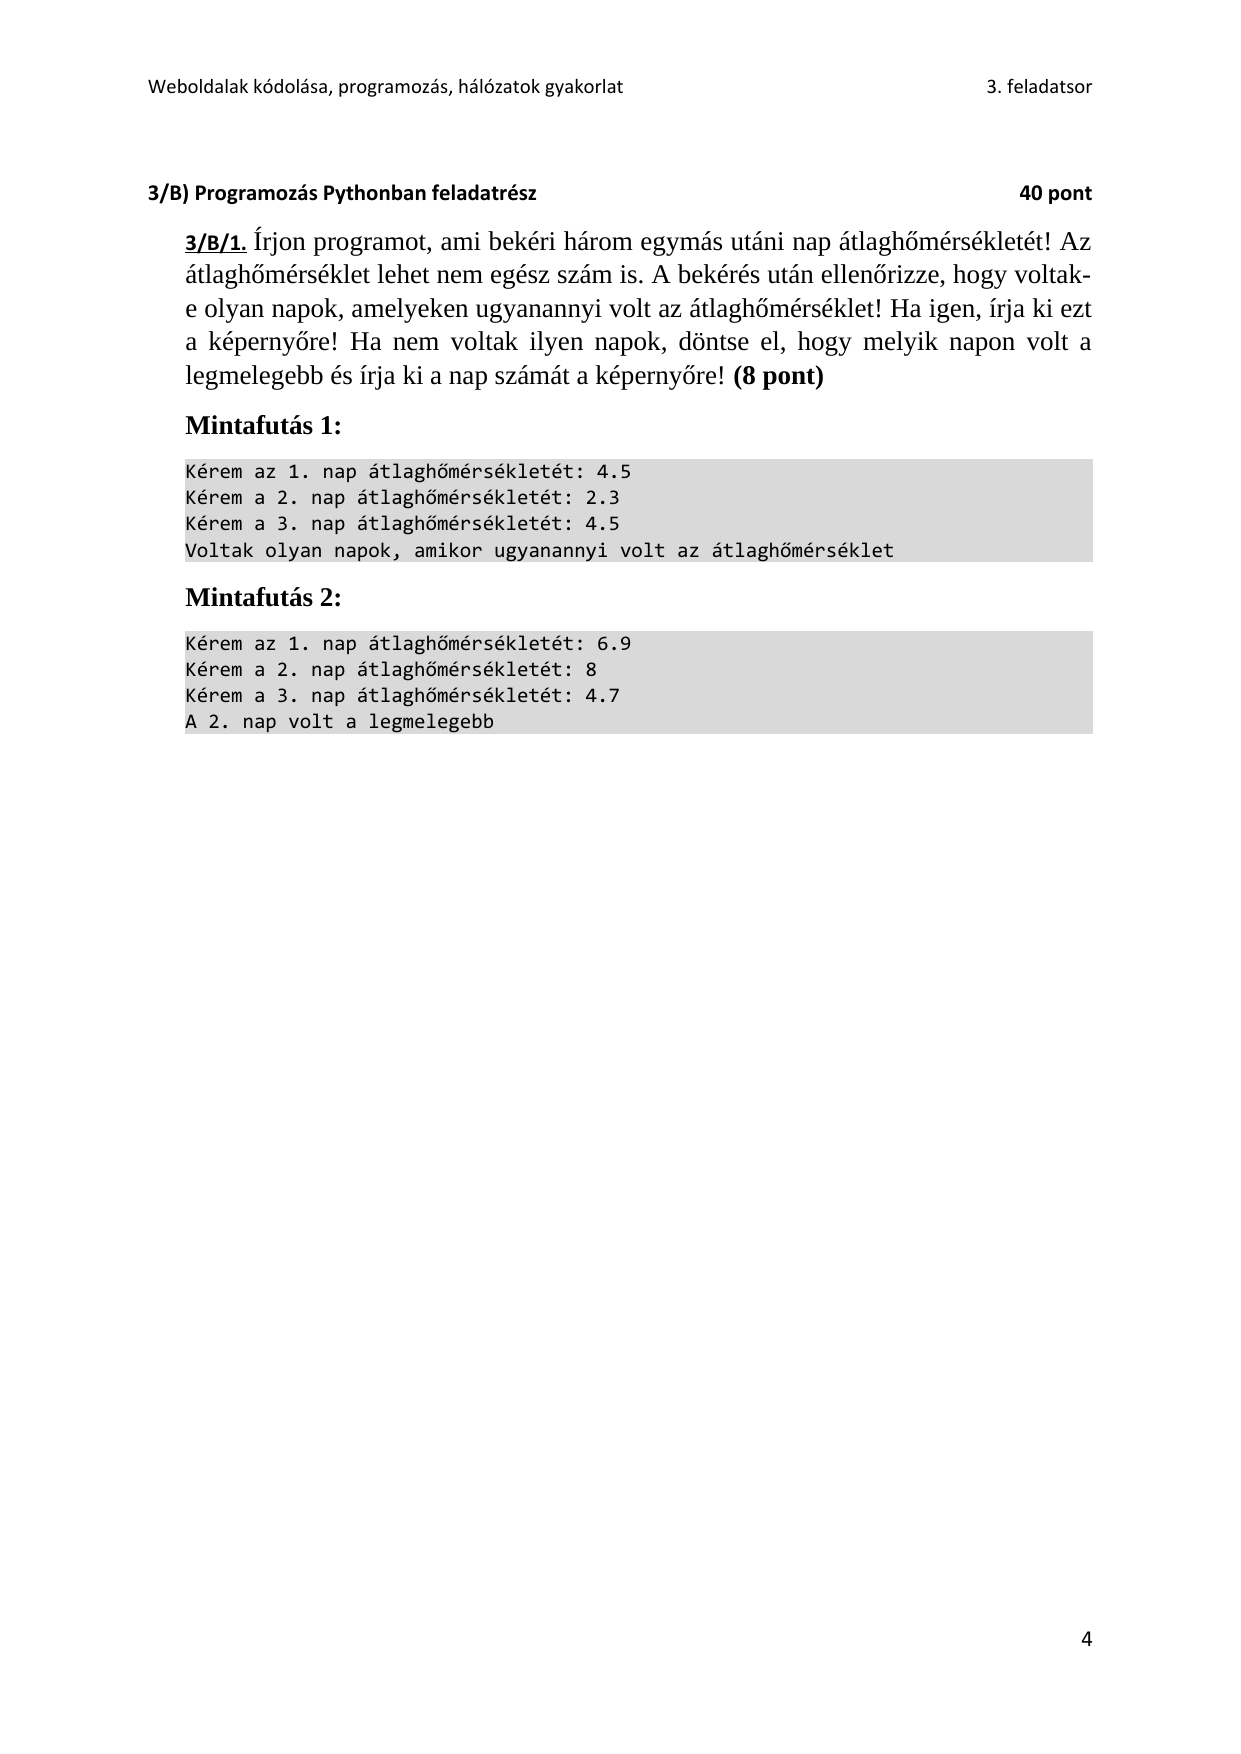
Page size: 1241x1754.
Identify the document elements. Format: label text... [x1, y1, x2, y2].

text Mintafutás 2: [185, 581, 1093, 612]
text Kérem a 2. nap átlaghőmérsékletét: 8 [185, 657, 1093, 682]
text Kérem a 3. nap átlaghőmérsékletét: 4.5 [185, 512, 1093, 536]
text Kérem a 3. nap átlaghőmérsékletét: 4.7 [185, 684, 1093, 708]
text Voltak olyan napok, amikor ugyanannyi volt az átlaghőmérséklet [185, 538, 1093, 562]
text Kérem az 1. nap átlaghőmérsékletét: 6.9 [185, 631, 1093, 656]
text Kérem a 2. nap átlaghőmérsékletét: 2.3 [185, 486, 1093, 510]
text Kérem az 1. nap átlaghőmérsékletét: 4.5 [185, 459, 1093, 484]
text Mintafutás 1: [185, 409, 1093, 440]
text 3/B) Programozás Pythonban feladatrész 40 pont [148, 178, 1093, 206]
text 3/B/1. Írjon programot, ami bekéri három egymás utáni nap átlaghőmérsékletét! Az átlaghőmérséklet lehet nem egész szám is. A bekérés után ellenőrizze, hogy voltak-e olyan napok, amelyeken ugyanannyi volt az átlaghőmérséklet! Ha igen, írja ki ezt a képernyőre! Ha nem voltak ilyen napok, döntse el, hogy melyik napon volt a legmelegebb és írja ki a nap számát a képernyőre! (8 pont) [185, 225, 1093, 390]
text A 2. nap volt a legmelegebb [185, 710, 1093, 734]
